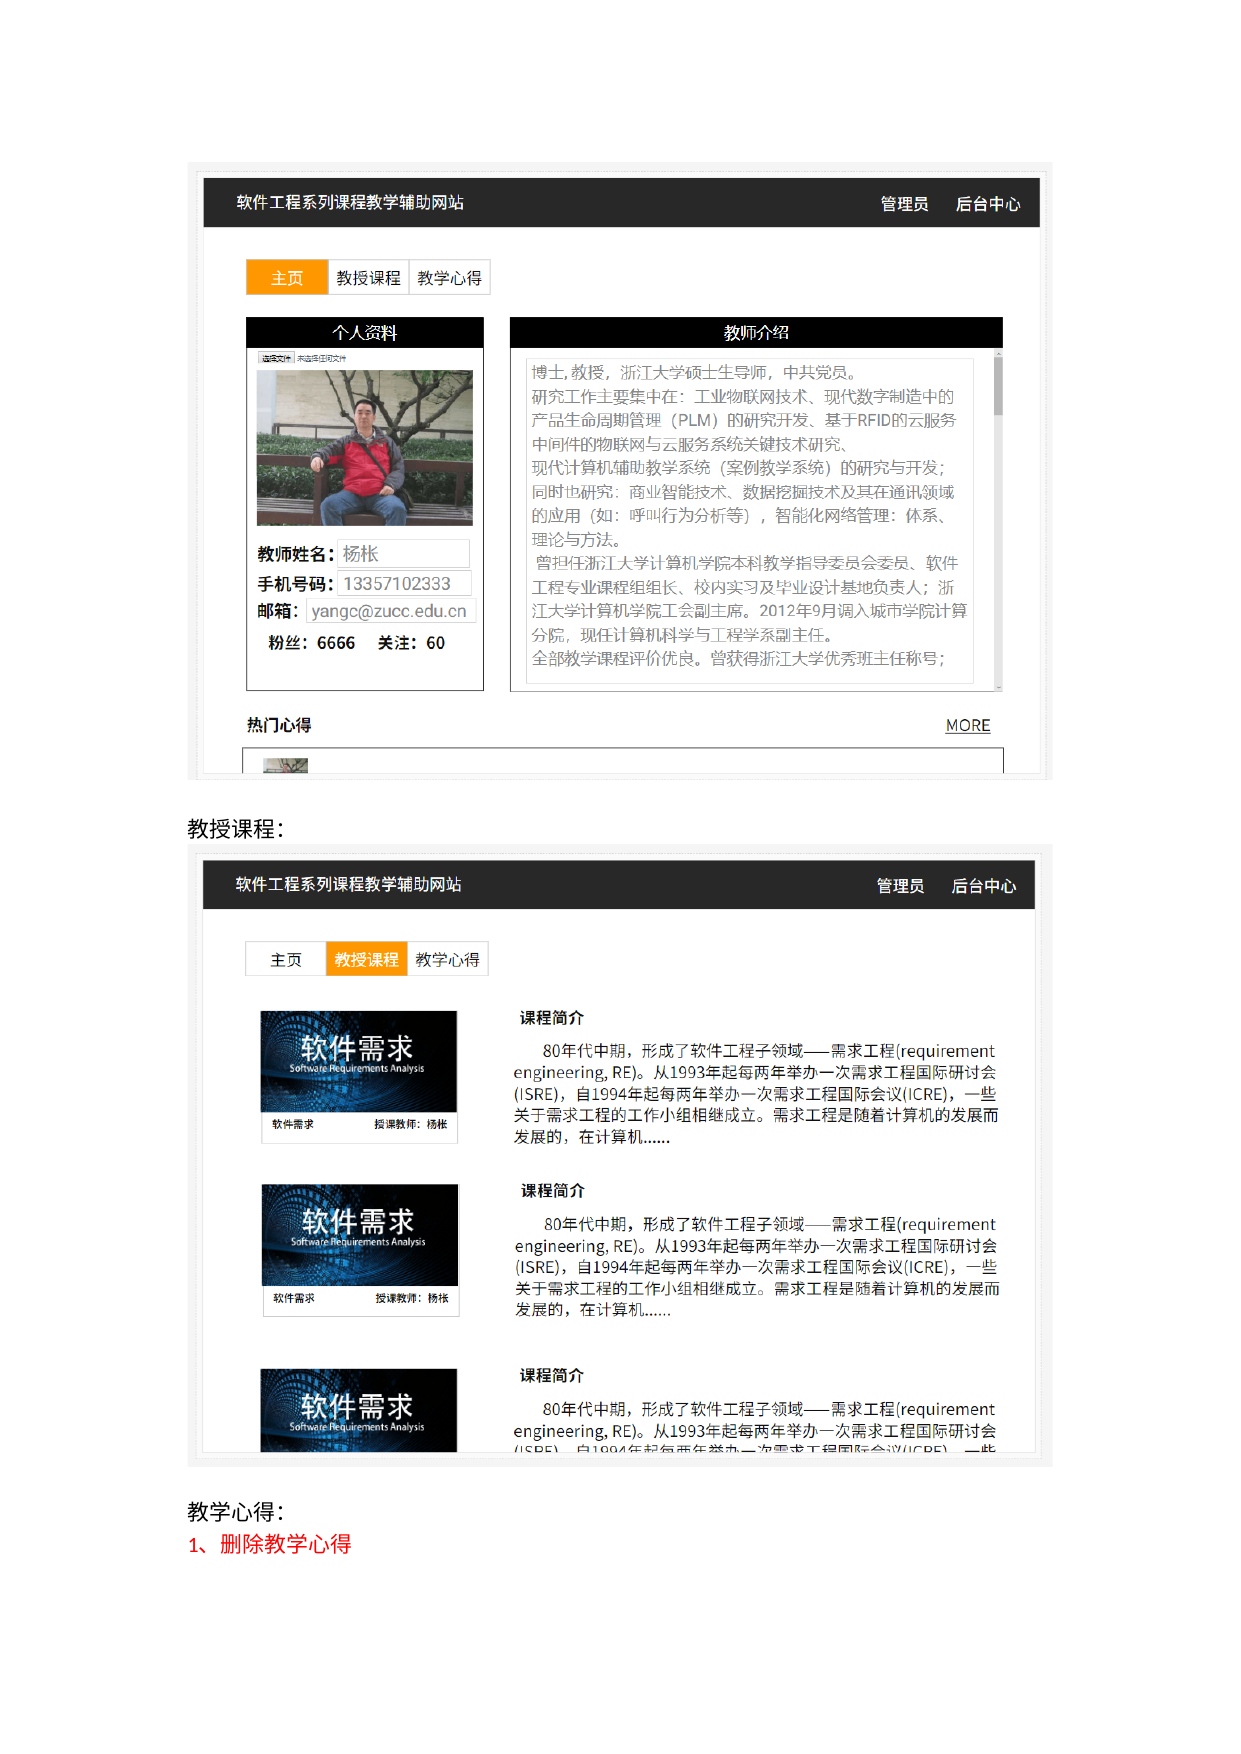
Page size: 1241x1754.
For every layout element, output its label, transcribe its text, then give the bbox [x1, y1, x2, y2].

picture [187, 162, 1053, 780]
text 教授课程： [187, 812, 1053, 844]
text 1、删除教学心得 [187, 1527, 1053, 1559]
picture [187, 844, 1053, 1467]
text 教学心得： [187, 1494, 1053, 1527]
